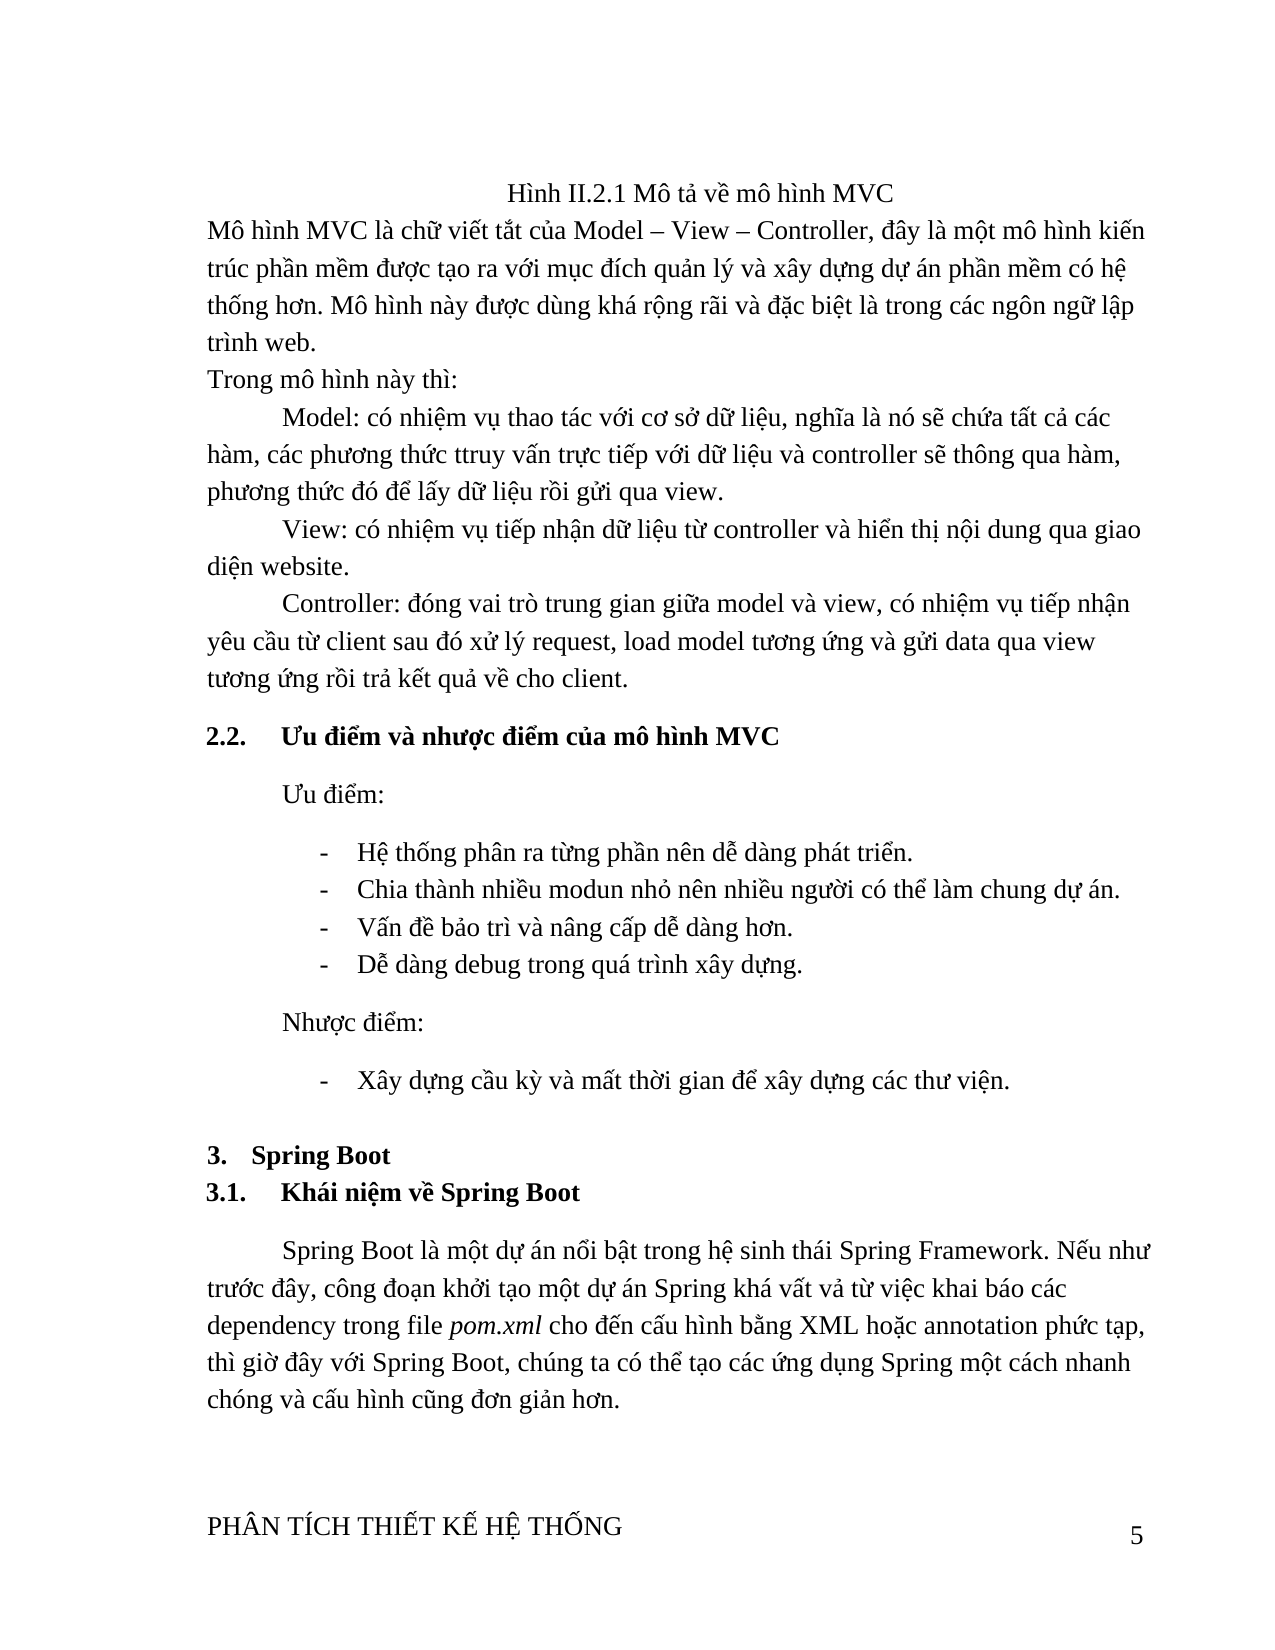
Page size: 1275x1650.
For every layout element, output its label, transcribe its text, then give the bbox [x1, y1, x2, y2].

list Dễ dàng debug trong quá trình xây dựng. [319, 948, 1157, 979]
text Ưu điểm: [207, 778, 1157, 809]
text Model: có nhiệm vụ thao tác với cơ sở dữ liệu, nghĩa là nó sẽ chứa tất cả các hàm, các phương thức ttruy vấn trực tiếp với dữ liệu và controller sẽ thông qua hàm, phương thức đó để lấy dữ liệu rồi gửi qua view. [207, 401, 1157, 507]
text Trong mô hình này thì: [207, 364, 1157, 395]
list Spring Boot [207, 1139, 1157, 1170]
text View: có nhiệm vụ tiếp nhận dữ liệu từ controller và hiển thị nội dung qua giao diện website. [207, 513, 1157, 581]
text Hình II.2.1 Mô tả về mô hình MVC [432, 177, 1157, 208]
text Nhược điểm: [207, 1006, 1157, 1037]
text Mô hình MVC là chữ viết tắt của Model – View – Controller, đây là một mô hình kiến trúc phần mềm được tạo ra với mục đích quản lý và xây dựng dự án phần mềm có hệ thống hơn. Mô hình này được dùng khá rộng rãi và đặc biệt là trong các ngôn ngữ lập trình web. [207, 214, 1157, 357]
text Spring Boot là một dự án nổi bật trong hệ sinh thái Spring Framework. Nếu như trước đây, công đoạn khởi tạo một dự án Spring khá vất vả từ việc khai báo các dependency trong file pom.xml cho đến cấu hình bằng XML hoặc annotation phức tạp, thì giờ đây với Spring Boot, chúng ta có thể tạo các ứng dụng Spring một cách nhanh chóng và cấu hình cũng đơn giản hơn. [207, 1234, 1157, 1415]
text Controller: đóng vai trò trung gian giữa model và view, có nhiệm vụ tiếp nhận yêu cầu từ client sau đó xử lý request, load model tương ứng và gửi data qua view tương ứng rồi trả kết quả về cho client. [207, 587, 1157, 693]
list Vấn đề bảo trì và nâng cấp dễ dàng hơn. [319, 911, 1157, 942]
list Xây dựng cầu kỳ và mất thời gian để xây dựng các thư viện. [319, 1064, 1157, 1096]
list Hệ thống phân ra từng phần nên dễ dàng phát triển. [319, 836, 1157, 867]
list Chia thành nhiều modun nhỏ nên nhiều người có thể làm chung dự án. [319, 874, 1157, 905]
list Ưu điểm và nhược điểm của mô hình MVC [206, 720, 1157, 751]
list Khái niệm về Spring Boot [206, 1176, 1157, 1207]
